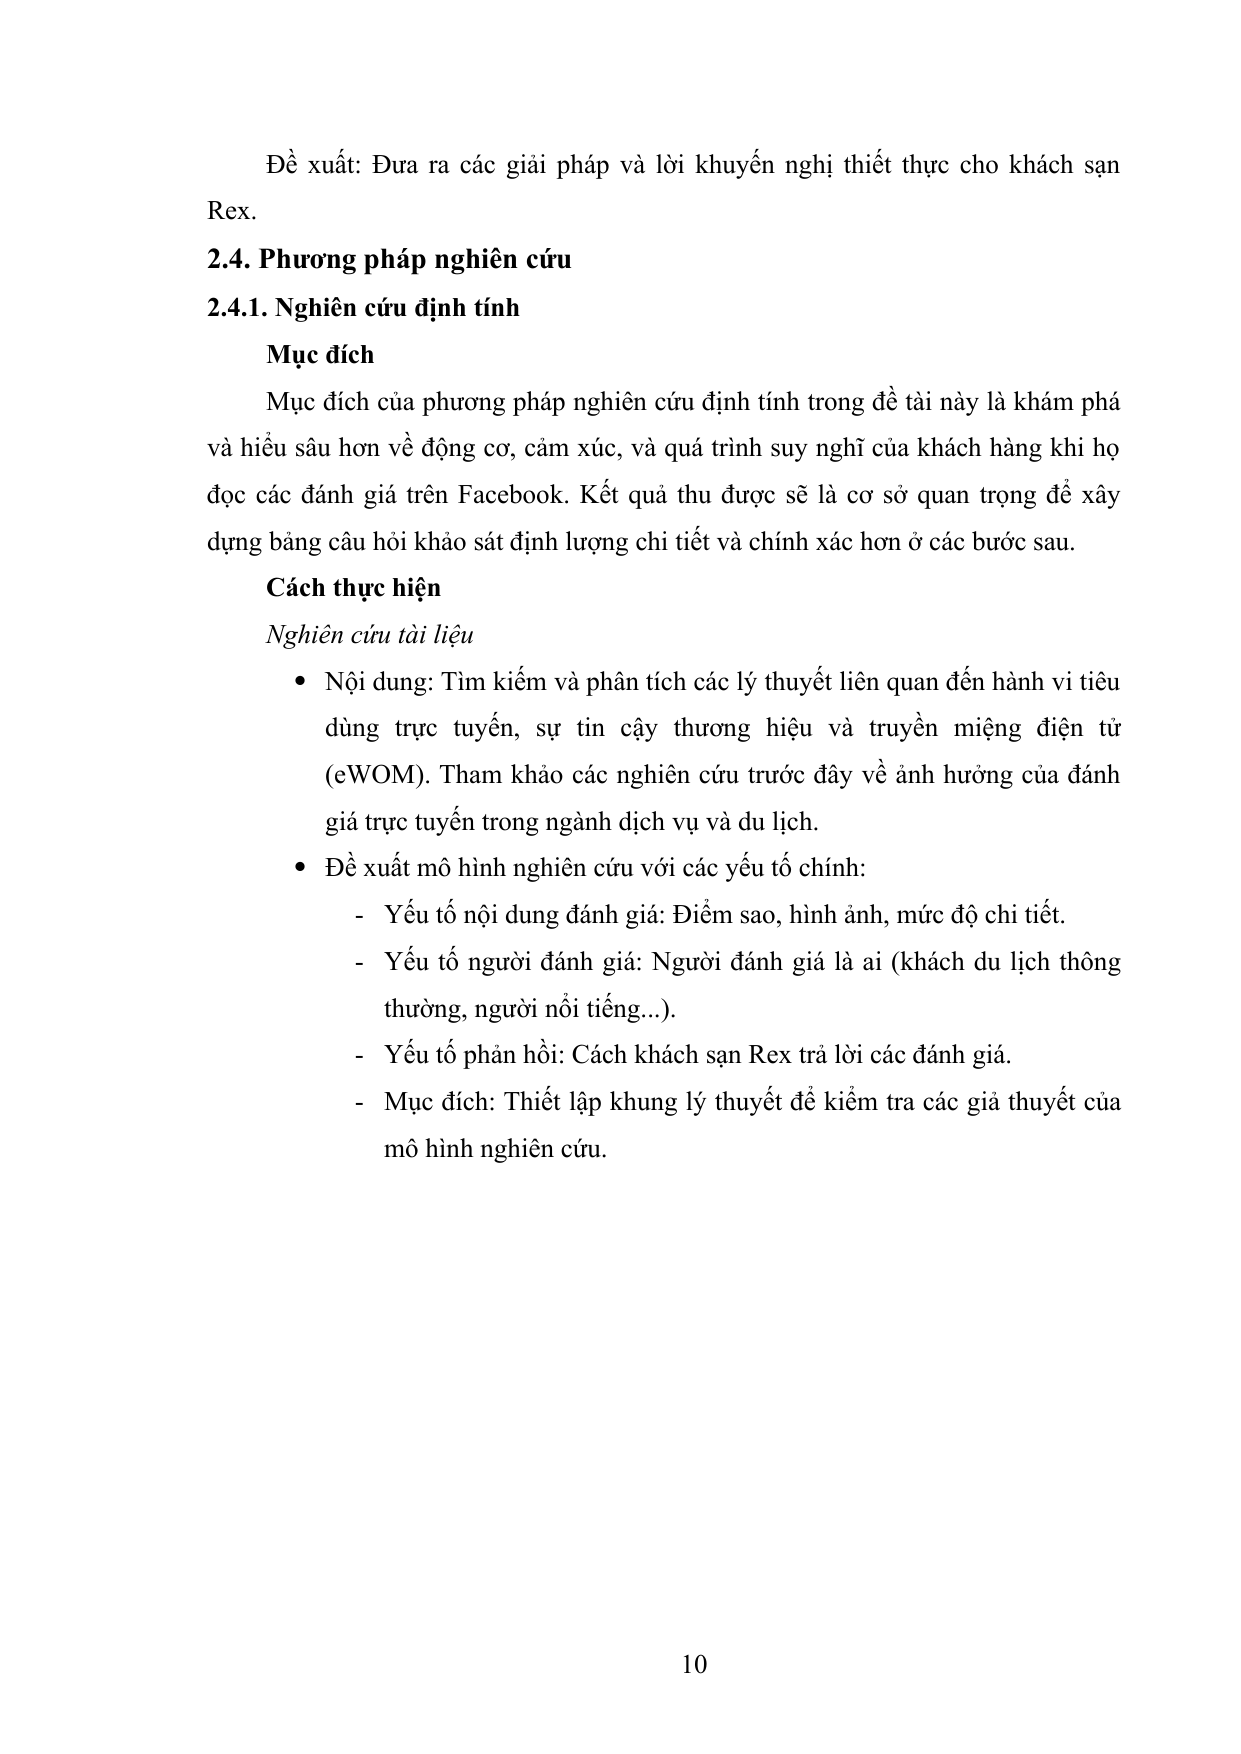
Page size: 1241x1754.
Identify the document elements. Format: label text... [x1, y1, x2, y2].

list Đề xuất mô hình nghiên cứu với các yếu tố chính: [295, 851, 1122, 883]
list Yếu tố người đánh giá: Người đánh giá là ai (khách du lịch thông thường, người nổi tiếng...). [354, 945, 1122, 1023]
list Yếu tố phản hồi: Cách khách sạn Rex trả lời các đánh giá. [354, 1038, 1122, 1069]
subtitle Nghiên cứu định tính [207, 291, 1122, 322]
list Mục đích: Thiết lập khung lý thuyết để kiểm tra các giả thuyết của mô hình nghiên cứu. [354, 1085, 1122, 1163]
list Nội dung: Tìm kiếm và phân tích các lý thuyết liên quan đến hành vi tiêu dùng trực tuyến, sự tin cậy thương hiệu và truyền miệng điện tử (eWOM). Tham khảo các nghiên cứu trước đây về ảnh hưởng của đánh giá trực tuyến trong ngành dịch vụ và du lịch. [295, 665, 1122, 836]
text Mục đích [207, 338, 1122, 369]
text Đề xuất: Đưa ra các giải pháp và lời khuyến nghị thiết thực cho khách sạn Rex. [207, 148, 1122, 226]
list Yếu tố nội dung đánh giá: Điểm sao, hình ảnh, mức độ chi tiết. [354, 898, 1122, 929]
text Mục đích của phương pháp nghiên cứu định tính trong đề tài này là khám phá và hiểu sâu hơn về động cơ, cảm xúc, và quá trình suy nghĩ của khách hàng khi họ đọc các đánh giá trên Facebook. Kết quả thu được sẽ là cơ sở quan trọng để xây dựng bảng câu hỏi khảo sát định lượng chi tiết và chính xác hơn ở các bước sau. [207, 385, 1122, 556]
subtitle Phương pháp nghiên cứu [207, 241, 1122, 274]
text Nghiên cứu tài liệu [207, 618, 1122, 649]
text Cách thực hiện [207, 571, 1122, 602]
